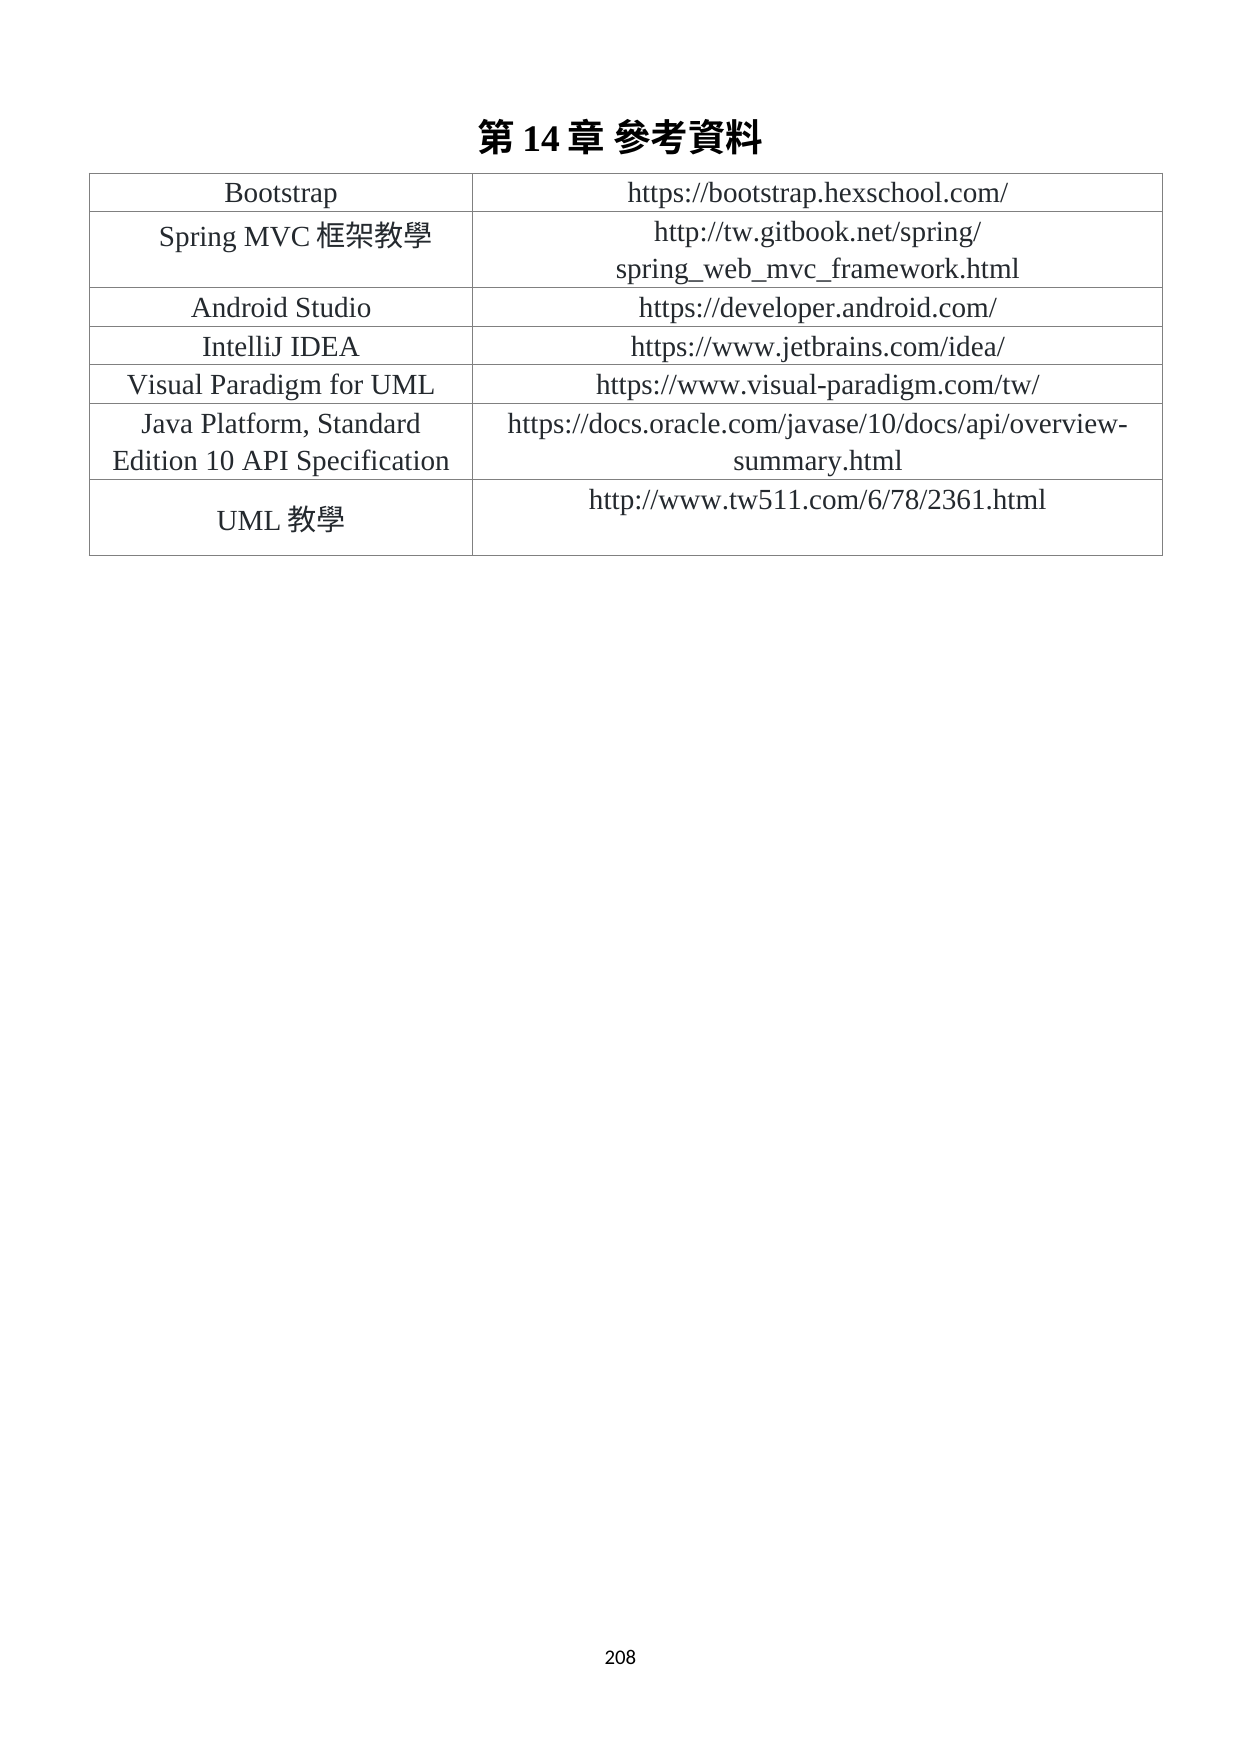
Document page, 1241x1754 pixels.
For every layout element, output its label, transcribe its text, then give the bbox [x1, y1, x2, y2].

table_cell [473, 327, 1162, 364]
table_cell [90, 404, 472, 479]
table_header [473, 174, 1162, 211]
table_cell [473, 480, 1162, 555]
text 第14章 參考資料 [89, 98, 1152, 173]
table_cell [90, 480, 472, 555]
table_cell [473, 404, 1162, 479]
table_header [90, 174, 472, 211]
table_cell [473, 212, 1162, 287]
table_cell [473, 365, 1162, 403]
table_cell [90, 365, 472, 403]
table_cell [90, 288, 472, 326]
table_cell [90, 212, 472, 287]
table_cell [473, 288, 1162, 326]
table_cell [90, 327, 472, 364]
